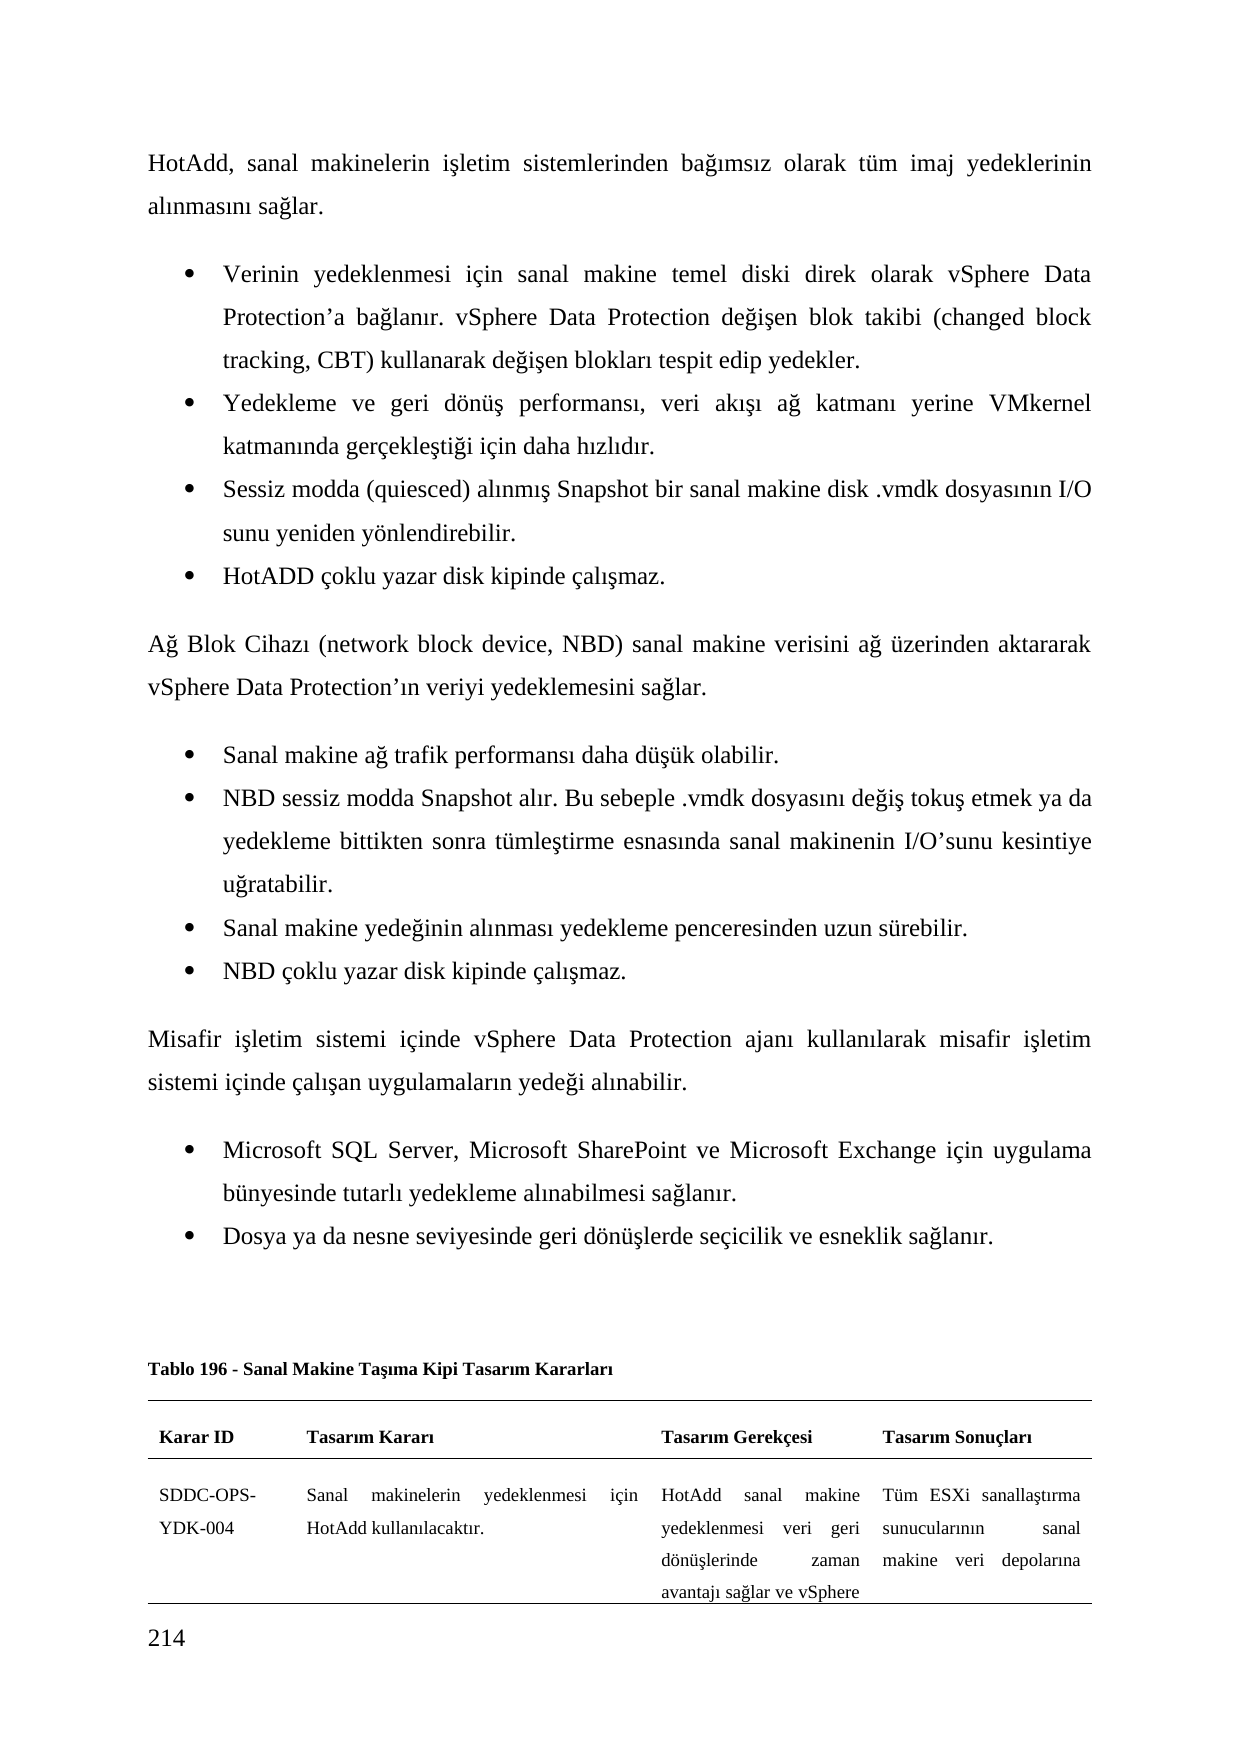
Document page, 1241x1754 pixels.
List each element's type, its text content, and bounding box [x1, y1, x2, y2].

text Tablo 196 - Sanal Makine Taşıma Kipi Tasarım Kararları [148, 1358, 1093, 1379]
list NBD çoklu yazar disk kipinde çalışmaz. [185, 956, 1093, 984]
list Yedekleme ve geri dönüş performansı, veri akışı ağ katmanı yerine VMkernel katmanında gerçekleştiği için daha hızlıdır. [185, 388, 1093, 460]
list HotADD çoklu yazar disk kipinde çalışmaz. [185, 561, 1093, 589]
list Sanal makine ağ trafik performansı daha düşük olabilir. [185, 740, 1093, 769]
text Misafir işletim sistemi içinde vSphere Data Protection ajanı kullanılarak misafir işletim sistemi içinde çalışan uygulamaların yedeği alınabilir. [148, 1024, 1093, 1096]
list NBD sessiz modda Snapshot alır. Bu sebeple .vmdk dosyasını değiş tokuş etmek ya da yedekleme bittikten sonra tümleştirme esnasında sanal makinenin I/O’sunu kesintiye uğratabilir. [185, 783, 1093, 898]
list Dosya ya da nesne seviyesinde geri dönüşlerde seçicilik ve esneklik sağlanır. [185, 1221, 1093, 1250]
text HotAdd, sanal makinelerin işletim sistemlerinden bağımsız olarak tüm imaj yedeklerinin alınmasını sağlar. [148, 148, 1093, 219]
text Ağ Blok Cihazı (network block device, NBD) sanal makine verisini ağ üzerinden aktararak vSphere Data Protection’ın veriyi yedeklemesini sağlar. [148, 629, 1093, 701]
list Sanal makine yedeğinin alınması yedekleme penceresinden uzun sürebilir. [185, 913, 1093, 941]
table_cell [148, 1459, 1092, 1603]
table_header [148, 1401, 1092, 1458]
list Sessiz modda (quiesced) alınmış Snapshot bir sanal makine disk .vmdk dosyasının I/O sunu yeniden yönlendirebilir. [185, 474, 1093, 546]
list Microsoft SQL Server, Microsoft SharePoint ve Microsoft Exchange için uygulama bünyesinde tutarlı yedekleme alınabilmesi sağlanır. [185, 1135, 1093, 1207]
list Verinin yedeklenmesi için sanal makine temel diski direk olarak vSphere Data Protection’a bağlanır. vSphere Data Protection değişen blok takibi (changed block tracking, CBT) kullanarak değişen blokları tespit edip yedekler. [185, 259, 1093, 374]
